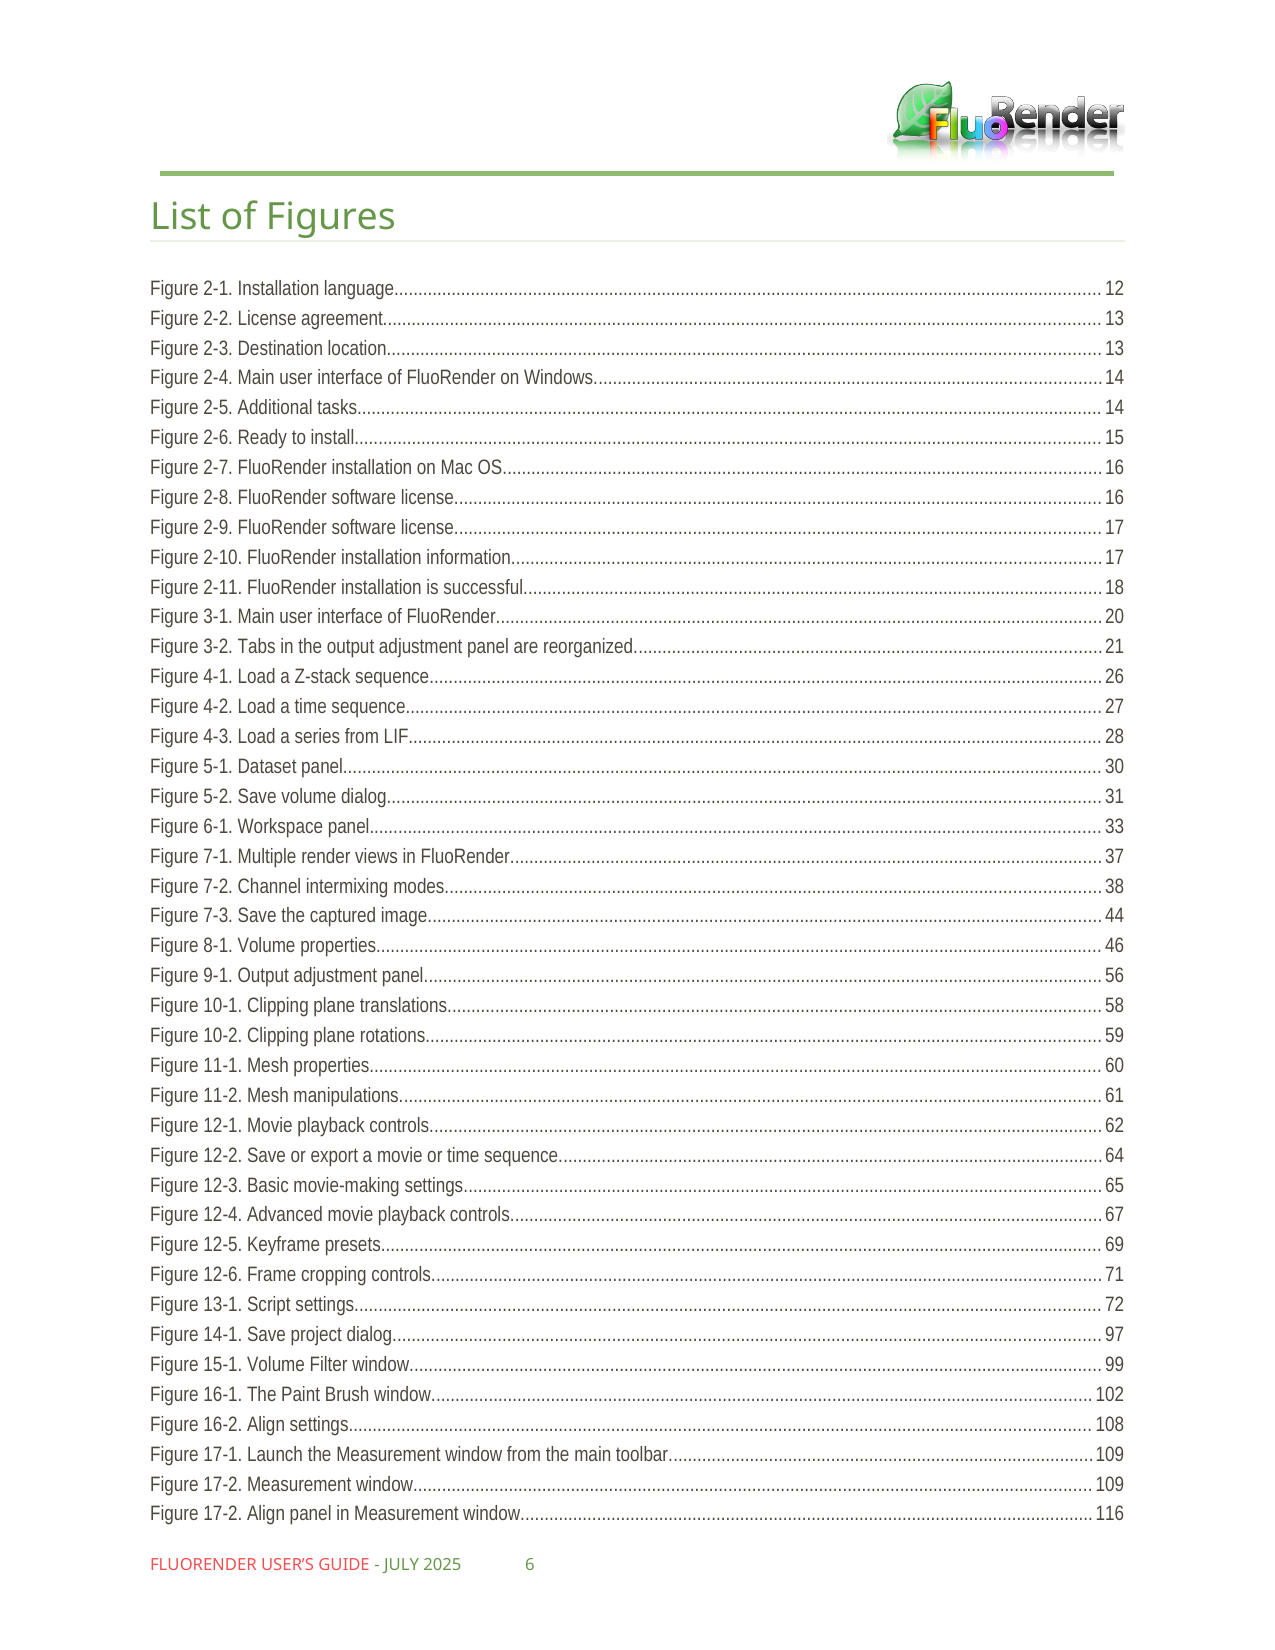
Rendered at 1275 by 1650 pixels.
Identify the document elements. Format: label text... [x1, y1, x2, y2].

text Figure 12-1. Movie playback controls. 62 [150, 1113, 1125, 1137]
text Figure 17-2. Measurement window. 109 [150, 1471, 1125, 1495]
text Figure 2-11. FluoRender installation is successful. 18 [150, 574, 1125, 598]
text Figure 17-1. Launch the Measurement window from the main toolbar. 109 [150, 1442, 1125, 1466]
text Figure 2-7. FluoRender installation on Mac OS. 16 [150, 455, 1125, 479]
text Figure 3-2. Tabs in the output adjustment panel are reorganized. 21 [150, 634, 1125, 658]
text Figure 2-10. FluoRender installation information. 17 [150, 545, 1125, 569]
text Figure 2-1. Installation language. 12 [150, 276, 1125, 299]
text Figure 4-3. Load a series from LIF. 28 [150, 724, 1125, 748]
text Figure 15-1. Volume Filter window. 99 [150, 1352, 1125, 1376]
text Figure 12-4. Advanced movie playback controls. 67 [150, 1202, 1125, 1226]
text Figure 4-1. Load a Z-stack sequence. 26 [150, 664, 1125, 688]
picture [887, 75, 1125, 165]
text Figure 4-2. Load a time sequence. 27 [150, 694, 1125, 718]
text Figure 12-6. Frame cropping controls. 71 [150, 1262, 1125, 1286]
text Figure 8-1. Volume properties. 46 [150, 933, 1125, 957]
text Figure 2-8. FluoRender software license. 16 [150, 485, 1125, 509]
text Figure 17-2. Align panel in Measurement window. 116 [150, 1501, 1125, 1525]
text Figure 11-2. Mesh manipulations. 61 [150, 1083, 1125, 1107]
text Figure 2-2. License agreement. 13 [150, 306, 1125, 329]
text Figure 10-2. Clipping plane rotations. 59 [150, 1023, 1125, 1047]
text Figure 16-1. The Paint Brush window. 102 [150, 1382, 1125, 1406]
text Figure 5-2. Save volume dialog. 31 [150, 784, 1125, 808]
text Figure 2-3. Destination location. 13 [150, 335, 1125, 359]
text Figure 2-5. Additional tasks. 14 [150, 395, 1125, 419]
text Figure 2-9. FluoRender software license. 17 [150, 515, 1125, 539]
text Figure 2-4. Main user interface of FluoRender on Windows. 14 [150, 365, 1125, 389]
text Figure 13-1. Script settings. 72 [150, 1292, 1125, 1316]
text Figure 16-2. Align settings. 108 [150, 1412, 1125, 1436]
text Figure 6-1. Workspace panel. 33 [150, 814, 1125, 838]
text Figure 14-1. Save project dialog. 97 [150, 1322, 1125, 1346]
text Figure 12-5. Keyframe presets. 69 [150, 1232, 1125, 1256]
text Figure 5-1. Dataset panel. 30 [150, 754, 1125, 778]
text Figure 7-3. Save the captured image. 44 [150, 903, 1125, 927]
text Figure 12-3. Basic movie-making settings. 65 [150, 1172, 1125, 1196]
text Figure 12-2. Save or export a movie or time sequence. 64 [150, 1143, 1125, 1167]
text Figure 9-1. Output adjustment panel. 56 [150, 963, 1125, 987]
text Figure 7-2. Channel intermixing modes. 38 [150, 873, 1125, 897]
text Figure 11-1. Mesh properties. 60 [150, 1053, 1125, 1077]
text Figure 2-6. Ready to install. 15 [150, 425, 1125, 449]
text Figure 3-1. Main user interface of FluoRender. 20 [150, 604, 1125, 628]
text Figure 7-1. Multiple render views in FluoRender. 37 [150, 844, 1125, 868]
text Figure 10-1. Clipping plane translations. 58 [150, 993, 1125, 1017]
subtitle List of Figures [150, 189, 1125, 240]
